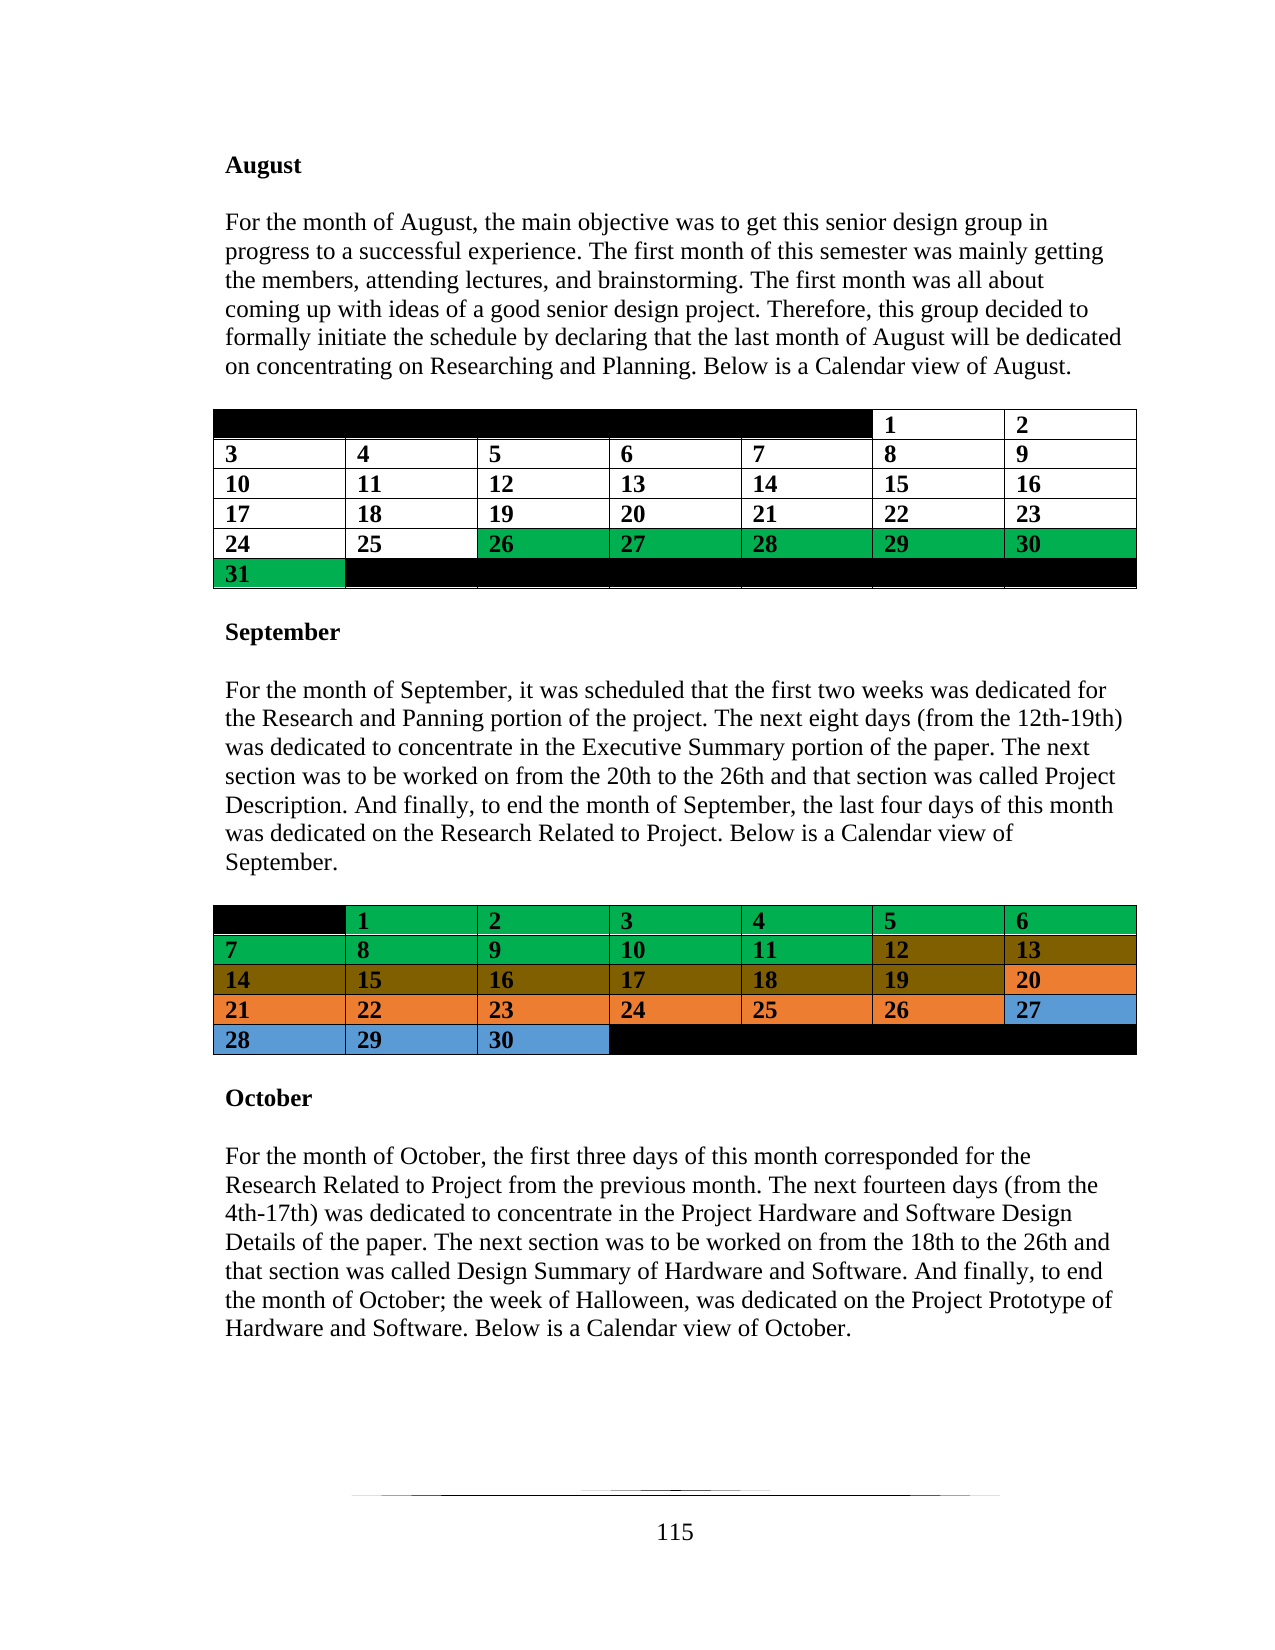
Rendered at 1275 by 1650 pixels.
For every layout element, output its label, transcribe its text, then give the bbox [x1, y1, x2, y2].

table_cell 25 [346, 529, 477, 558]
table_cell 22 [346, 995, 477, 1024]
table_cell 23 [1005, 499, 1136, 528]
table_cell 10 [610, 936, 741, 964]
table_cell [742, 1025, 872, 1054]
table_cell 28 [742, 529, 872, 558]
table_cell 19 [873, 965, 1004, 994]
table_cell 28 [214, 1025, 345, 1054]
table_header [214, 906, 345, 934]
table_cell 17 [610, 965, 741, 994]
table_header [478, 410, 609, 438]
table_cell 13 [1005, 936, 1136, 964]
table_cell 17 [214, 499, 345, 528]
table_cell 11 [346, 469, 477, 498]
table_cell 16 [1005, 469, 1136, 498]
table_cell 11 [742, 936, 872, 964]
table_cell 8 [346, 936, 477, 964]
table_cell 12 [478, 469, 609, 498]
table_cell 25 [742, 995, 872, 1024]
table_cell 30 [1005, 529, 1136, 558]
table_cell 6 [610, 440, 741, 468]
text For the month of October, the first three days of this month corresponded for the Research Related to Project from the previous month. The next fourteen days (from the 4th-17th) was dedicated to concentrate in the Project Hardware and Software Design Details of the paper. The next section was to be worked on from the 18th to the 26th and that section was called Design Summary of Hardware and Software. And finally, to end the month of October; the week of Halloween, was dedicated on the Project Prototype of Hardware and Software. Below is a Calendar view of October. [225, 1141, 1125, 1342]
table_cell 18 [742, 965, 872, 994]
table_cell 10 [214, 469, 345, 498]
table_cell 31 [214, 559, 345, 587]
table_cell 20 [610, 499, 741, 528]
table_cell 9 [1005, 440, 1136, 468]
text October [225, 1083, 1125, 1112]
table_cell 27 [1005, 995, 1136, 1024]
table_header [742, 410, 872, 438]
table_cell 24 [610, 995, 741, 1024]
table_cell 4 [346, 440, 477, 468]
table_cell 21 [742, 499, 872, 528]
table_cell 23 [478, 995, 609, 1024]
table_cell 7 [214, 936, 345, 964]
table_cell 5 [478, 440, 609, 468]
text For the month of September, it was scheduled that the first two weeks was dedicated for the Research and Panning portion of the project. The next eight days (from the 12th-19th) was dedicated to concentrate in the Executive Summary portion of the paper. The next section was to be worked on from the 20th to the 26th and that section was called Project Description. And finally, to end the month of September, the last four days of this month was dedicated on the Research Related to Project. Below is a Calendar view of September. [225, 675, 1125, 876]
table_cell 12 [873, 936, 1004, 964]
table_header [214, 410, 345, 438]
table_cell 14 [742, 469, 872, 498]
table_header 4 [742, 906, 872, 934]
table_cell [610, 559, 741, 587]
table_cell 29 [346, 1025, 477, 1054]
table_cell 22 [873, 499, 1004, 528]
table_cell 8 [873, 440, 1004, 468]
table_header 1 [873, 410, 1004, 438]
table_cell [346, 559, 477, 587]
table_header [610, 410, 741, 438]
table_cell 20 [1005, 965, 1136, 994]
table_cell 30 [478, 1025, 609, 1054]
table_cell 19 [478, 499, 609, 528]
table_header 3 [610, 906, 741, 934]
table_header 2 [1005, 410, 1136, 438]
table_cell 26 [873, 995, 1004, 1024]
text August [225, 150, 1125, 179]
table_cell [742, 559, 872, 587]
table_cell 29 [873, 529, 1004, 558]
table_cell 14 [214, 965, 345, 994]
table_header [346, 410, 477, 438]
table_cell 24 [214, 529, 345, 558]
table_cell 18 [346, 499, 477, 528]
table_header 1 [346, 906, 477, 934]
table_cell [1005, 1025, 1136, 1054]
text For the month of August, the main objective was to get this senior design group in progress to a successful experience. The first month of this semester was mainly getting the members, attending lectures, and brainstorming. The first month was all about coming up with ideas of a good senior design project. Therefore, this group decided to formally initiate the schedule by declaring that the last month of August will be dedicated on concentrating on Researching and Planning. Below is a Calendar view of August. [225, 207, 1125, 380]
table_cell [1005, 559, 1136, 587]
table_cell [873, 559, 1004, 587]
table_cell 9 [478, 936, 609, 964]
table_header 2 [478, 906, 609, 934]
table_cell [610, 1025, 741, 1054]
table_header 6 [1005, 906, 1136, 934]
table_cell 21 [214, 995, 345, 1024]
table_cell 26 [478, 529, 609, 558]
table_cell 27 [610, 529, 741, 558]
table_cell 13 [610, 469, 741, 498]
text September [225, 617, 1125, 646]
table_cell [478, 559, 609, 587]
table_cell 3 [214, 440, 345, 468]
table_cell 7 [742, 440, 872, 468]
table_cell [873, 1025, 1004, 1054]
table_cell 15 [346, 965, 477, 994]
table_header 5 [873, 906, 1004, 934]
table_cell 16 [478, 965, 609, 994]
table_cell 15 [873, 469, 1004, 498]
